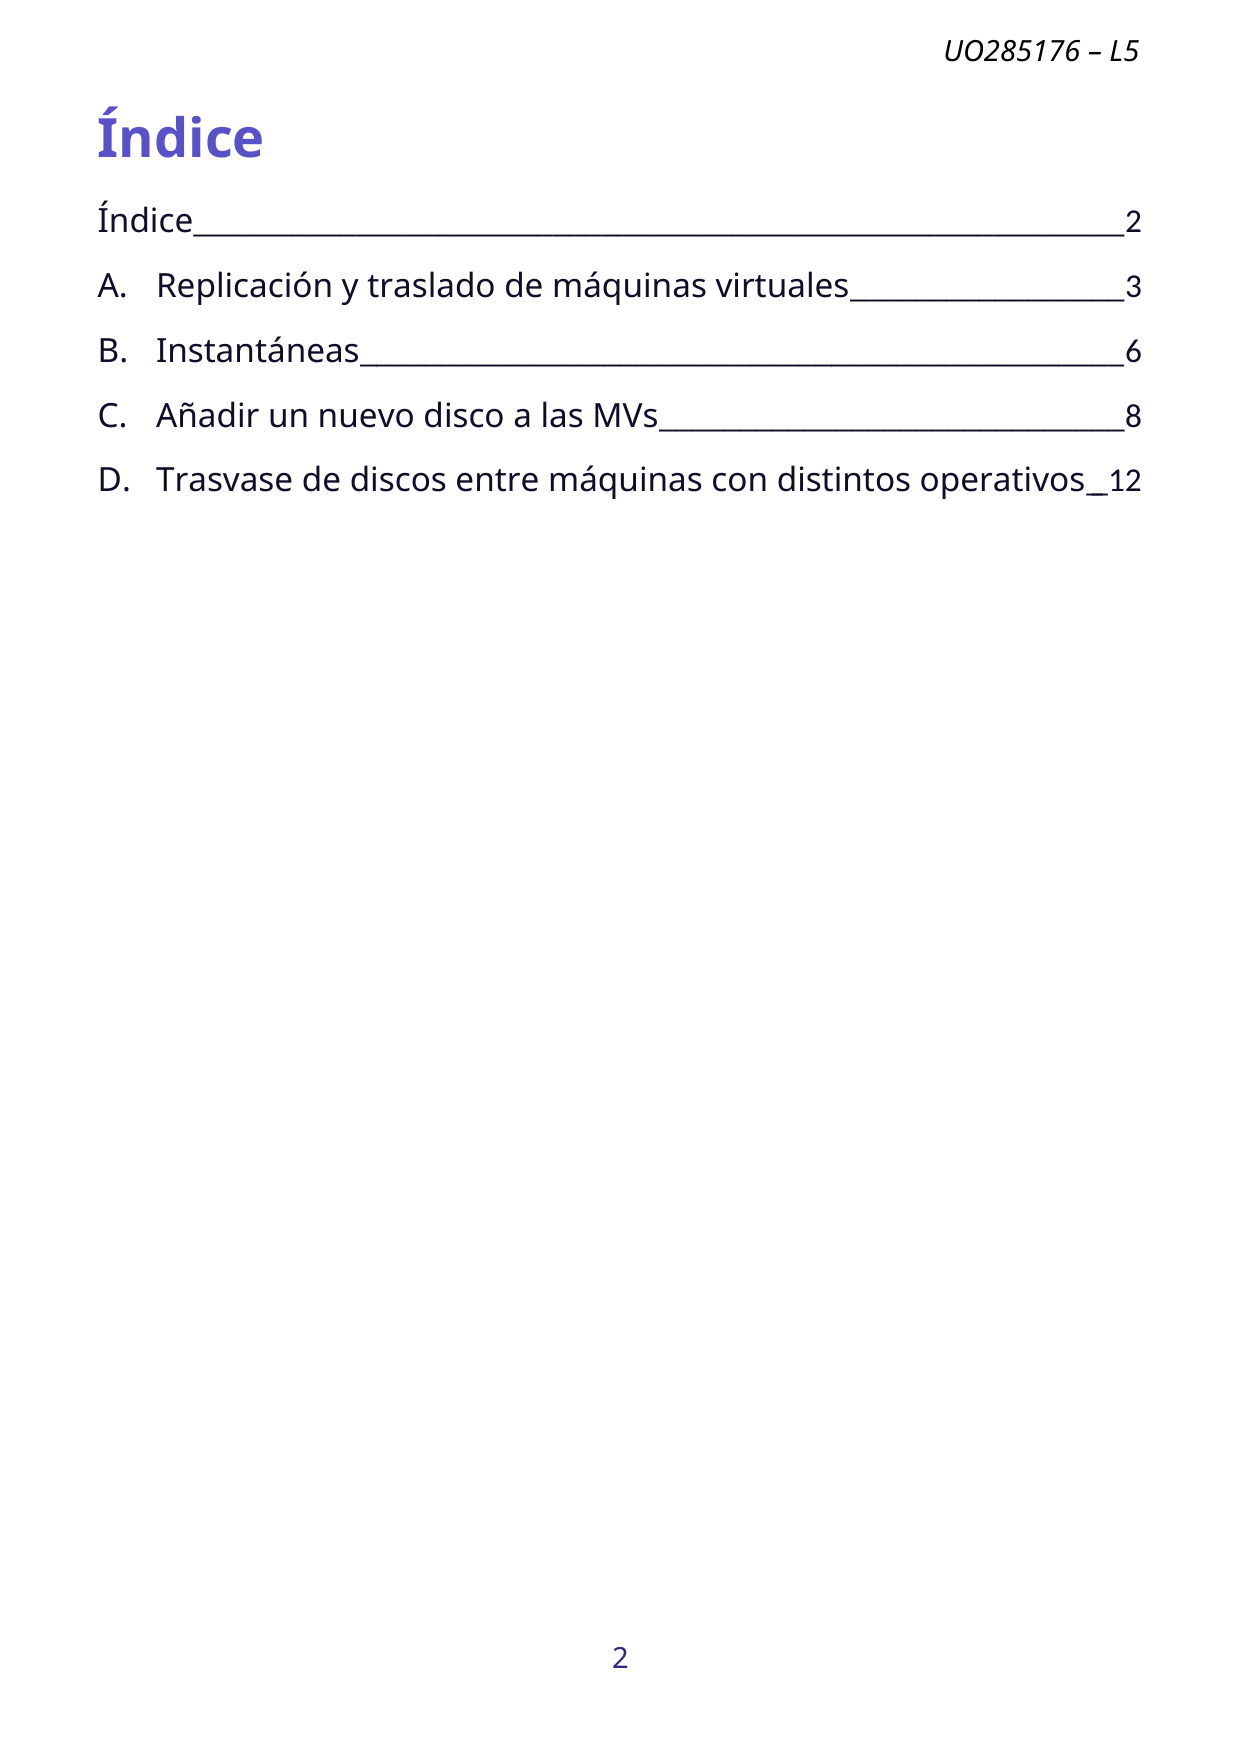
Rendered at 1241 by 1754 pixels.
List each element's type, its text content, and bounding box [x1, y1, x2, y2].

text Índice 2 [97, 197, 1143, 243]
text A. Replicación y traslado de máquinas virtuales 3 [97, 262, 1143, 307]
text B. Instantáneas 6 [97, 327, 1143, 372]
text D. Trasvase de discos entre máquinas con distintos operativos 12 [97, 456, 1143, 501]
subtitle Índice [97, 100, 1143, 174]
text C. Añadir un nuevo disco a las MVs 8 [97, 391, 1143, 437]
